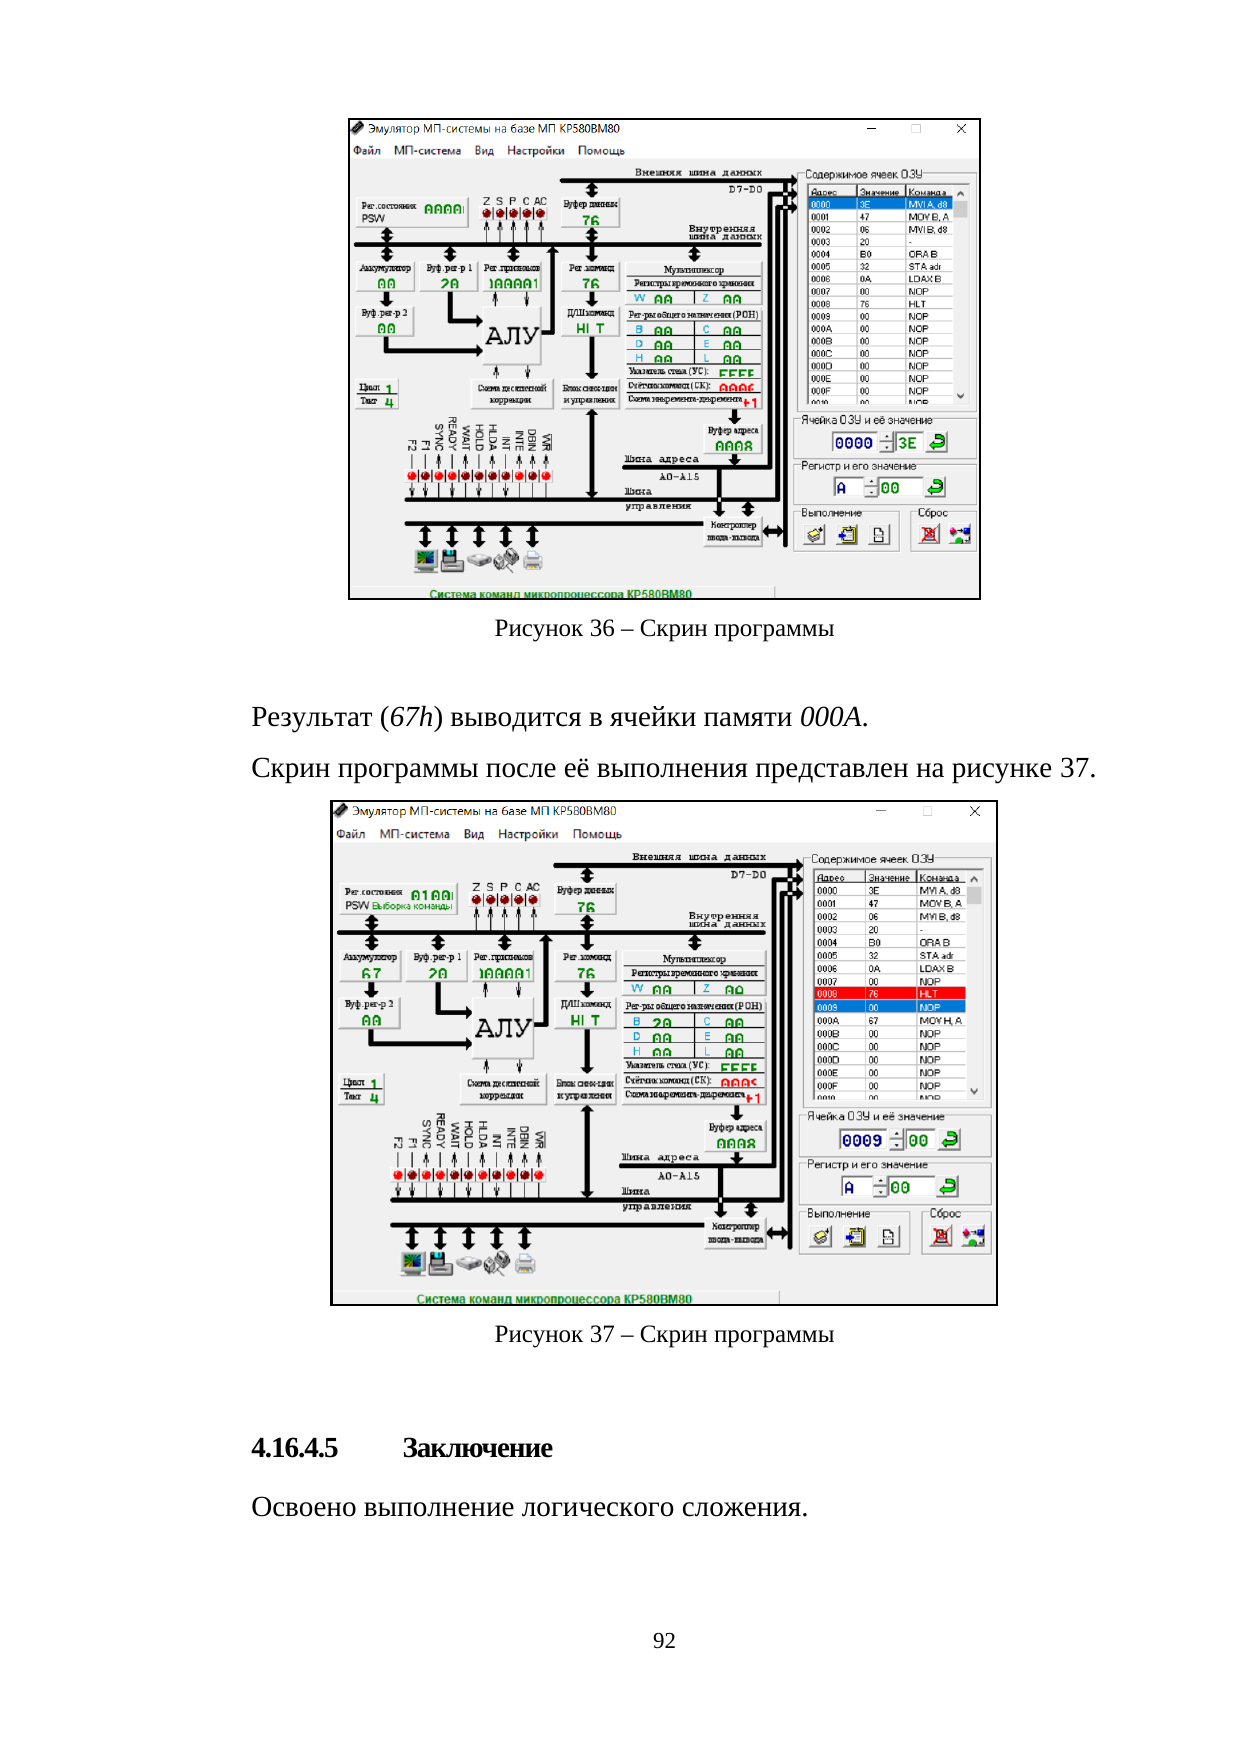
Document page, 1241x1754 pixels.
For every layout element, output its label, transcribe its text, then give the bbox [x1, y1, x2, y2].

text Рисунок 37 – Скрин программы [177, 1319, 1152, 1348]
text Результат (67h) выводится в ячейки памяти 000A. [177, 699, 1152, 733]
text Рисунок 36 – Скрин программы [177, 613, 1152, 642]
picture [350, 120, 979, 598]
picture [333, 802, 996, 1304]
title 4.16.4.5 Заключение [177, 1430, 1152, 1464]
text Скрин программы после её выполнения представлен на рисунке 37. [177, 750, 1152, 783]
text Освоено выполнение логического сложения. [177, 1489, 1152, 1522]
